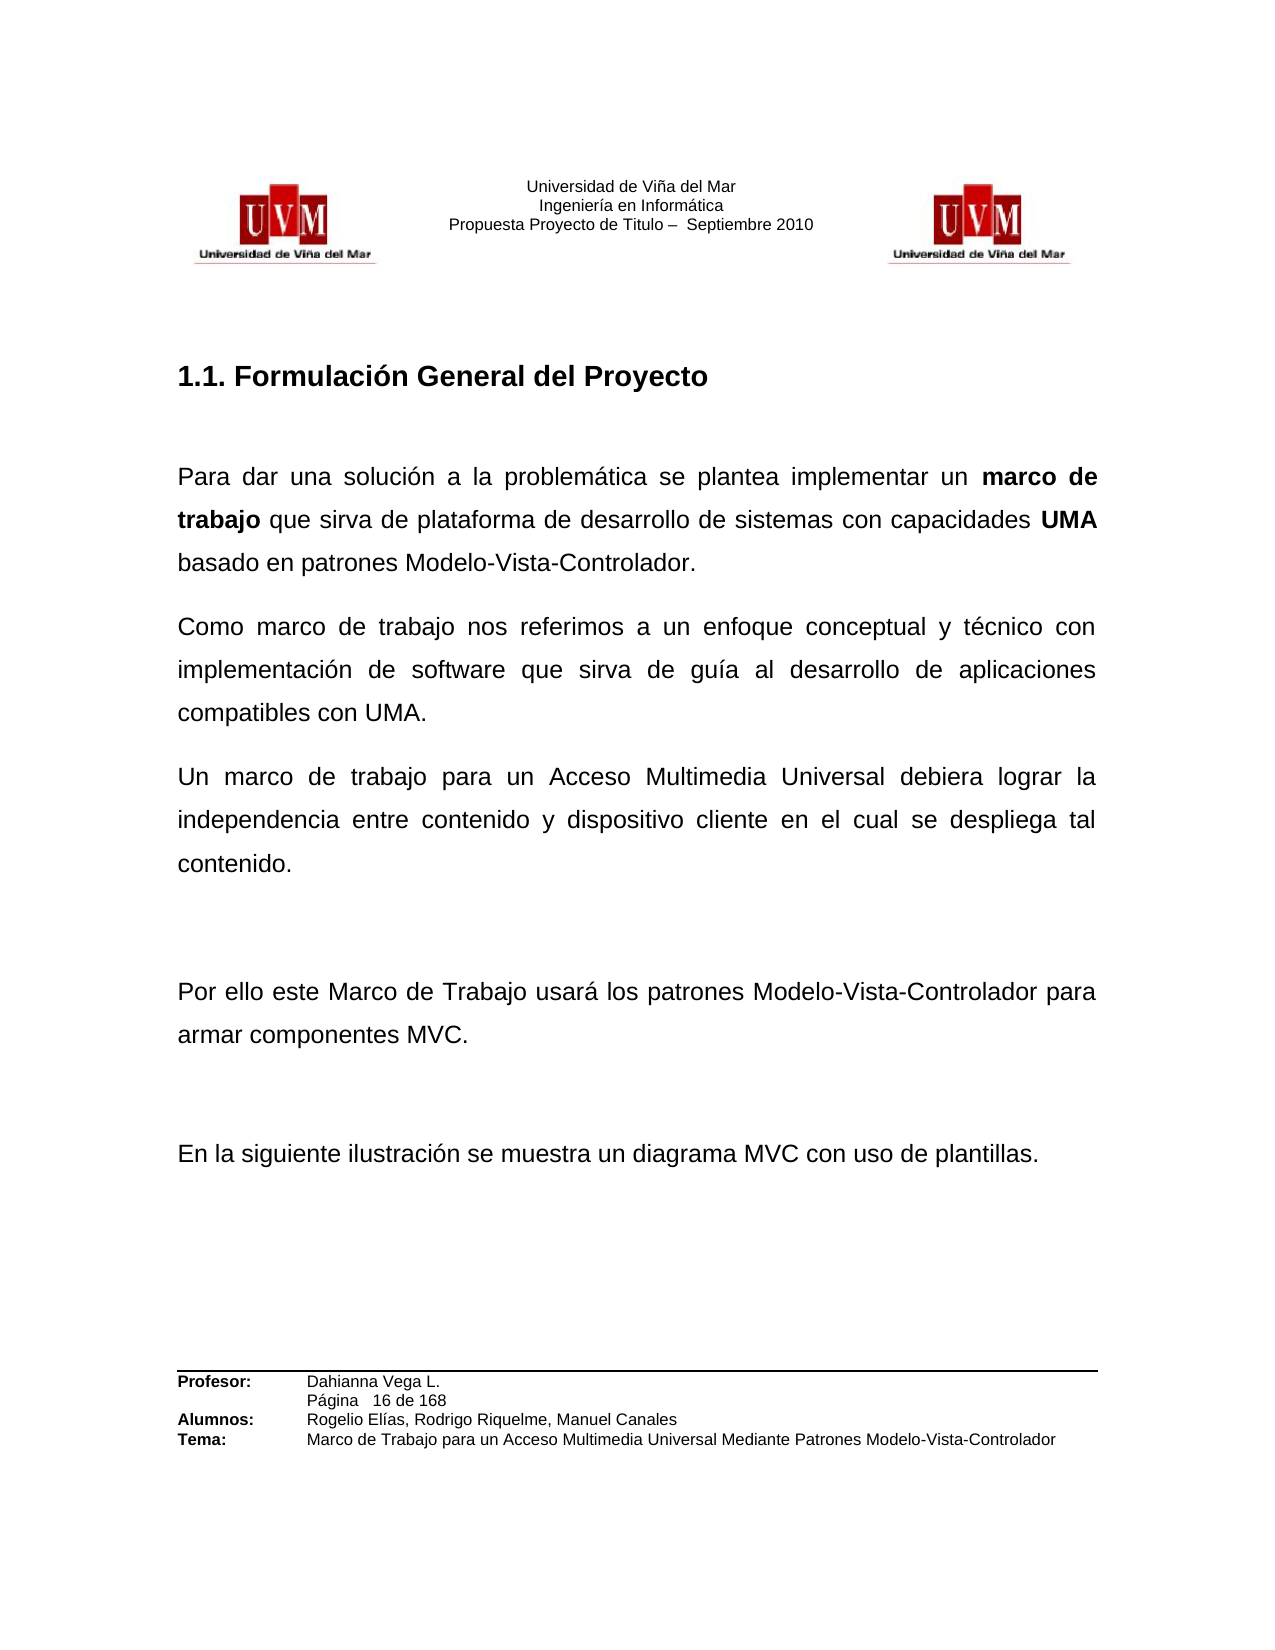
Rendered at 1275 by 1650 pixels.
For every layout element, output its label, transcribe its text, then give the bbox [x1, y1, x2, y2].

text Por ello este Marco de Trabajo usará los patrones Modelo-Vista-Controlador para armar componentes MVC. [177, 977, 1098, 1048]
subtitle 1.1. Formulación General del Proyecto [177, 359, 1098, 392]
text Un marco de trabajo para un Acceso Multimedia Universal debiera lograr la independencia entre contenido y dispositivo cliente en el cual se despliega tal contenido. [177, 762, 1098, 877]
text Como marco de trabajo nos referimos a un enfoque conceptual y técnico con implementación de software que sirva de guía al desarrollo de aplicaciones compatibles con UMA. [177, 612, 1098, 727]
picture [177, 176, 390, 267]
text Para dar una solución a la problemática se plantea implementar un marco de trabajo que sirva de plataforma de desarrollo de sistemas con capacidades UMA basado en patrones Modelo-Vista-Controlador. [177, 462, 1098, 577]
text En la siguiente ilustración se muestra un diagrama MVC con uso de plantillas. [177, 1139, 1098, 1168]
picture [871, 176, 1084, 267]
